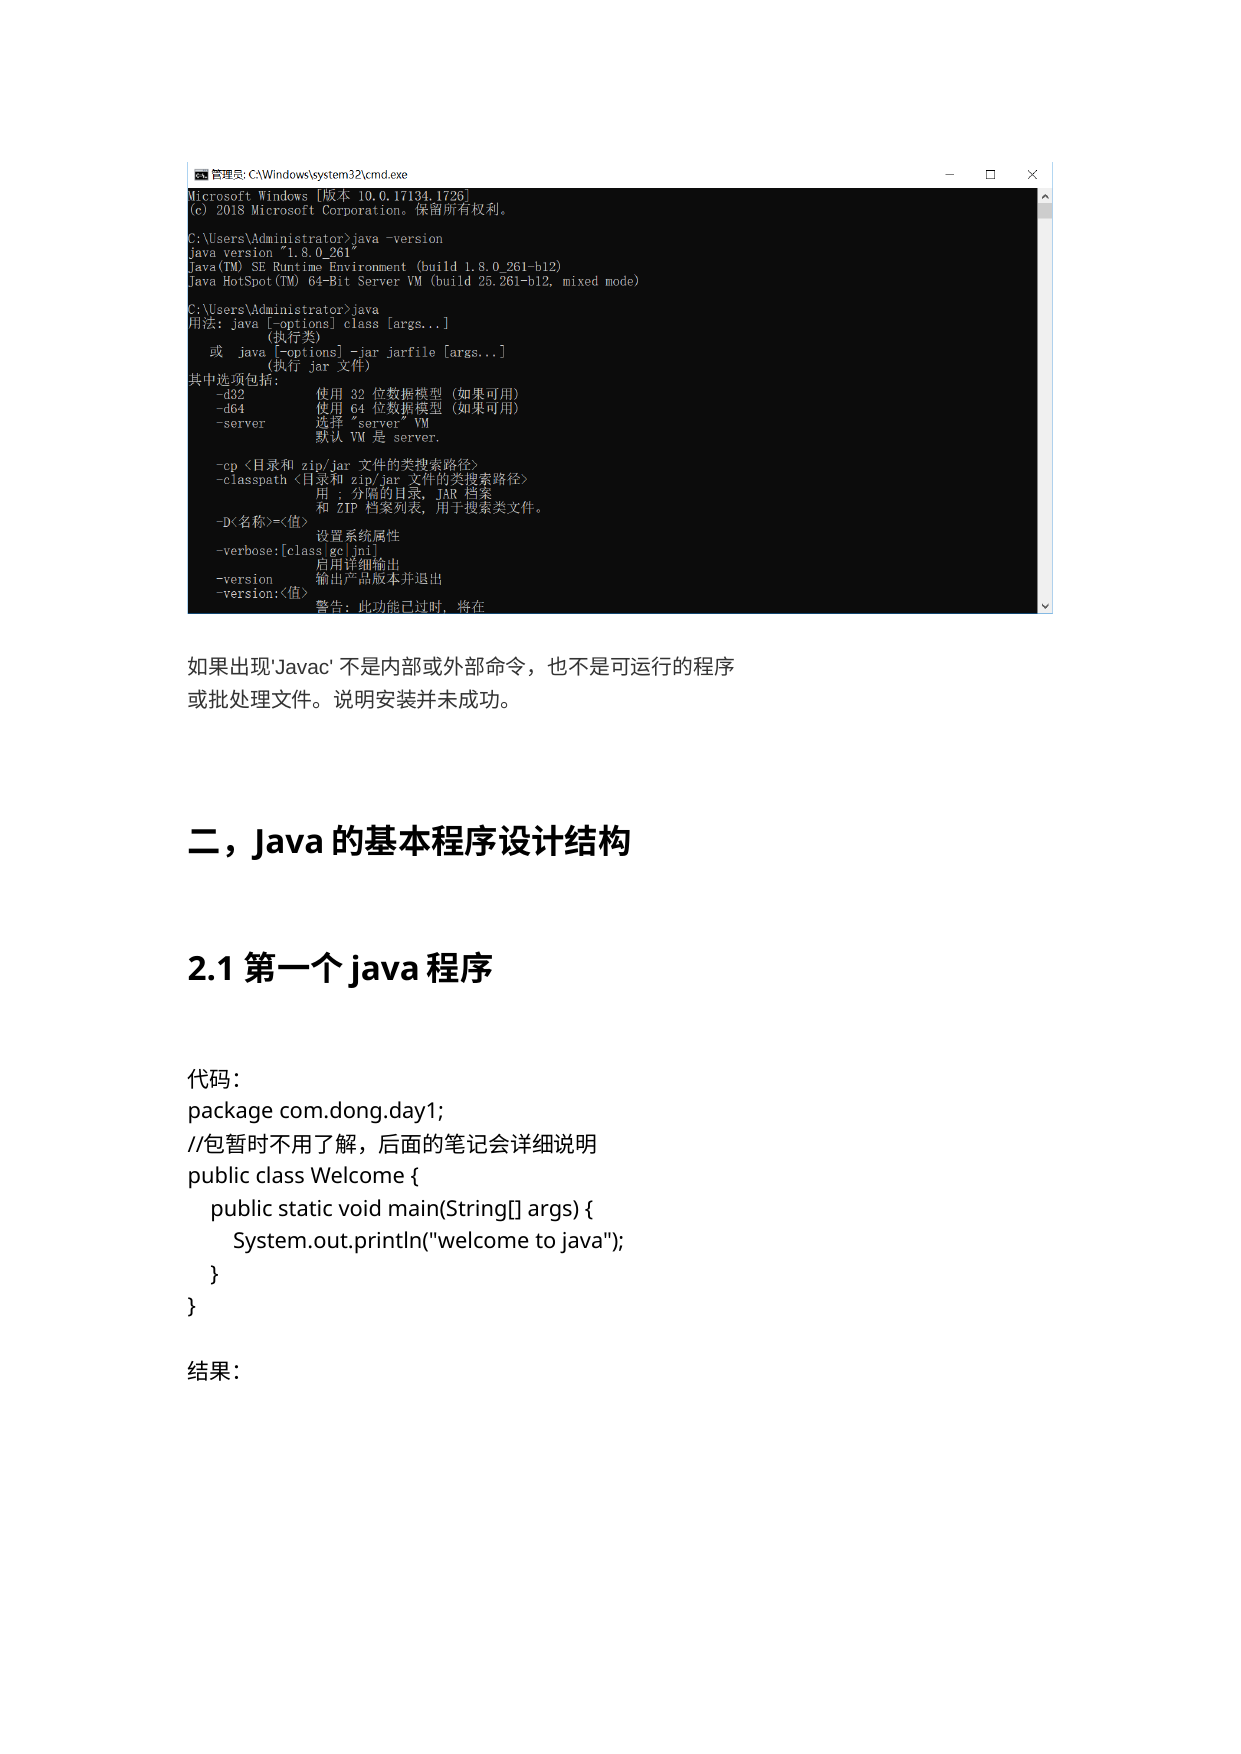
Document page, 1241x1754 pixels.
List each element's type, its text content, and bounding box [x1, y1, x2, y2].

picture [187, 162, 1053, 614]
subtitle 二，Java的基本程序设计结构 [187, 807, 1053, 872]
text } [187, 1289, 1053, 1321]
text package com.dong.day1; [187, 1094, 1053, 1126]
text 如果出现'Javac' 不是内部或外部命令，也不是可运行的程序 [187, 649, 1053, 682]
text //包暂时不用了解，后面的笔记会详细说明 [187, 1126, 1053, 1159]
text public static void main(String[] args) { [187, 1191, 1053, 1224]
text } [187, 1256, 1053, 1289]
text 或批处理文件。说明安装并未成功。 [187, 682, 1053, 714]
text 结果： [187, 1354, 1053, 1386]
text public class Welcome { [187, 1159, 1053, 1191]
text System.out.println("welcome to java"); [187, 1224, 1053, 1256]
subtitle 2.1 第一个java程序 [187, 934, 1053, 999]
text 代码： [187, 1061, 1053, 1094]
